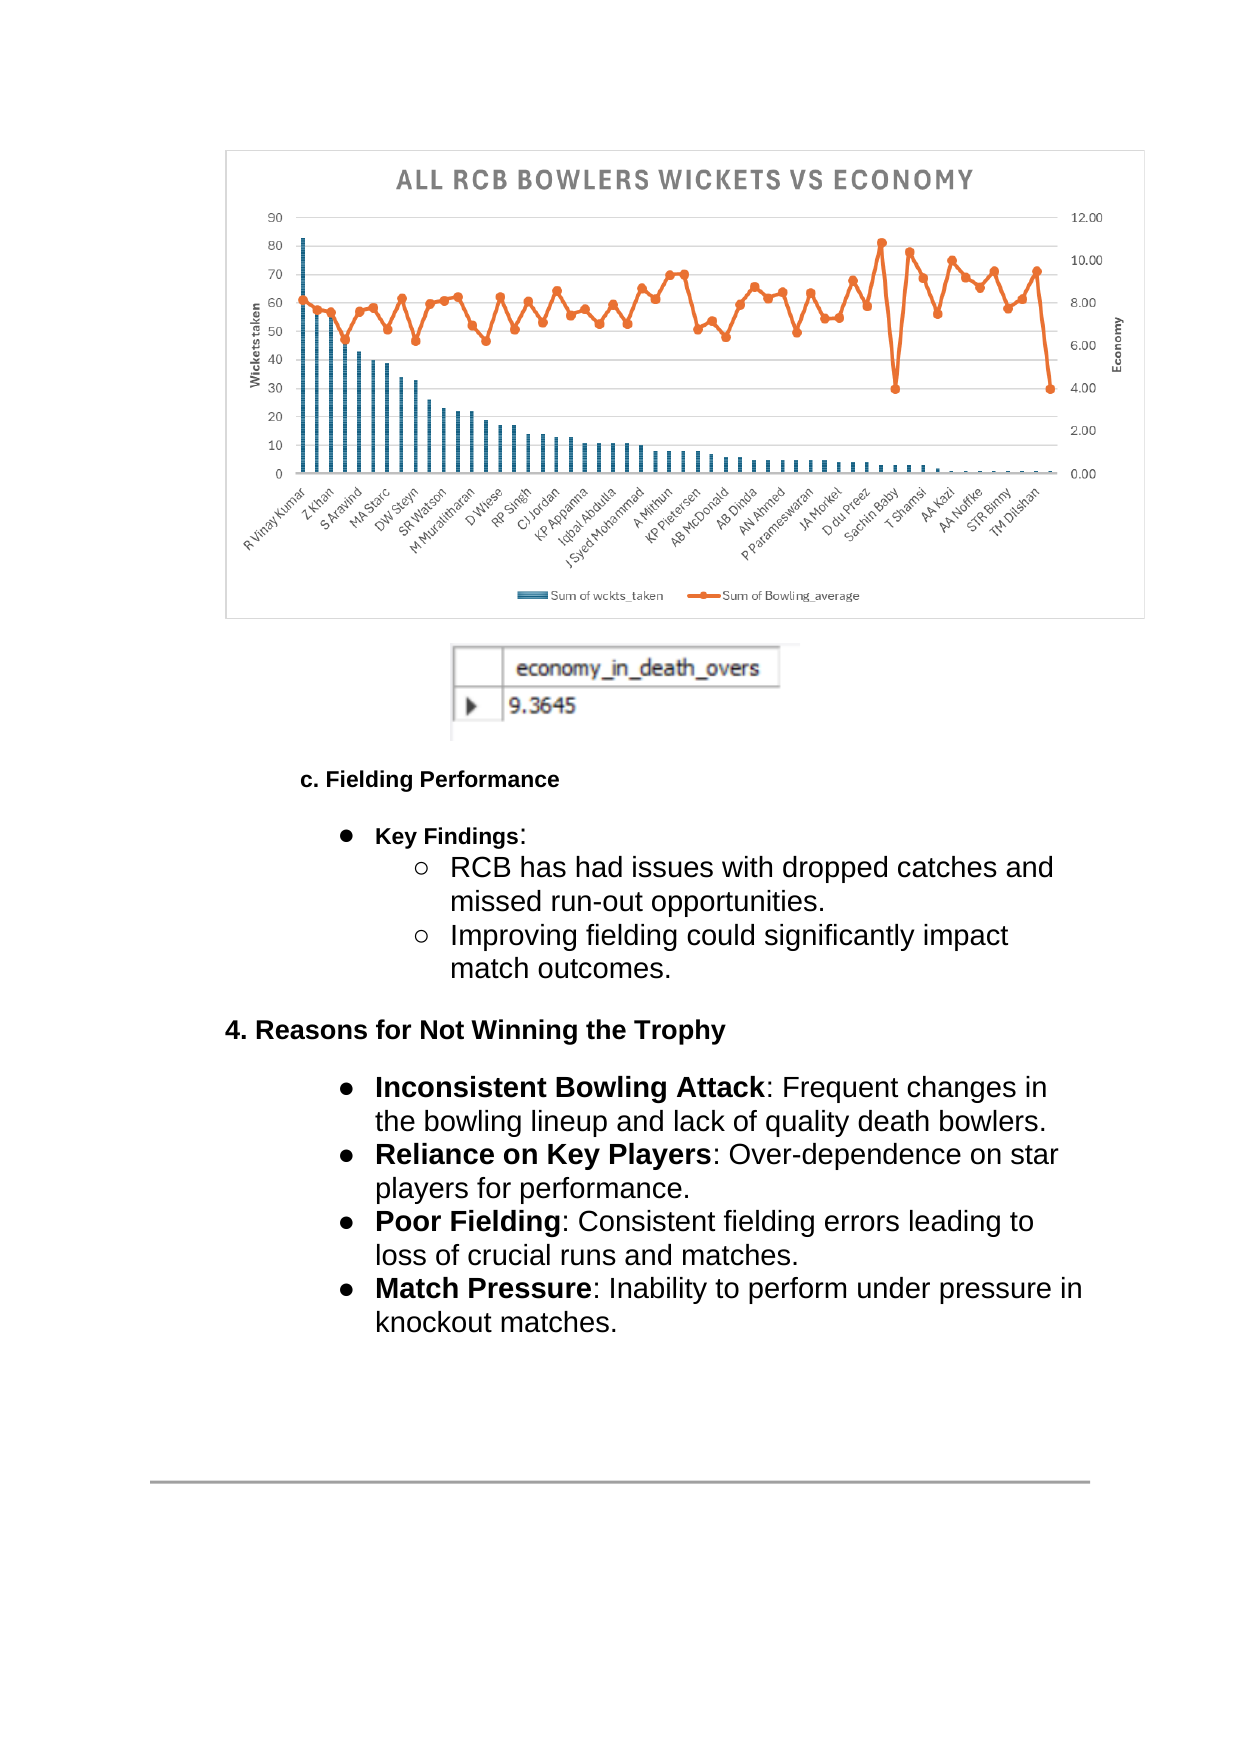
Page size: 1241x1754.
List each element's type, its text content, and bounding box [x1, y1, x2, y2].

picture [450, 643, 800, 741]
list Match Pressure: Inability to perform under pressure in knockout matches. [337, 1271, 1090, 1338]
subtitle 4. Reasons for Not Winning the Trophy [225, 1014, 1090, 1045]
list Poor Fielding: Consistent fielding errors leading to loss of crucial runs and matches. [337, 1204, 1090, 1271]
list Key Findings: [337, 817, 1090, 851]
list Reliance on Key Players: Over-dependence on star players for performance. [337, 1137, 1090, 1204]
list RCB has had issues with dropped catches and missed run-out opportunities. [412, 851, 1090, 918]
picture [225, 150, 1145, 619]
list Improving fielding could significantly impact match outcomes. [412, 918, 1090, 985]
subtitle c. Fielding Performance [225, 766, 1090, 792]
list Inconsistent Bowling Attack: Frequent changes in the bowling lineup and lack of quality death bowlers. [337, 1070, 1090, 1137]
